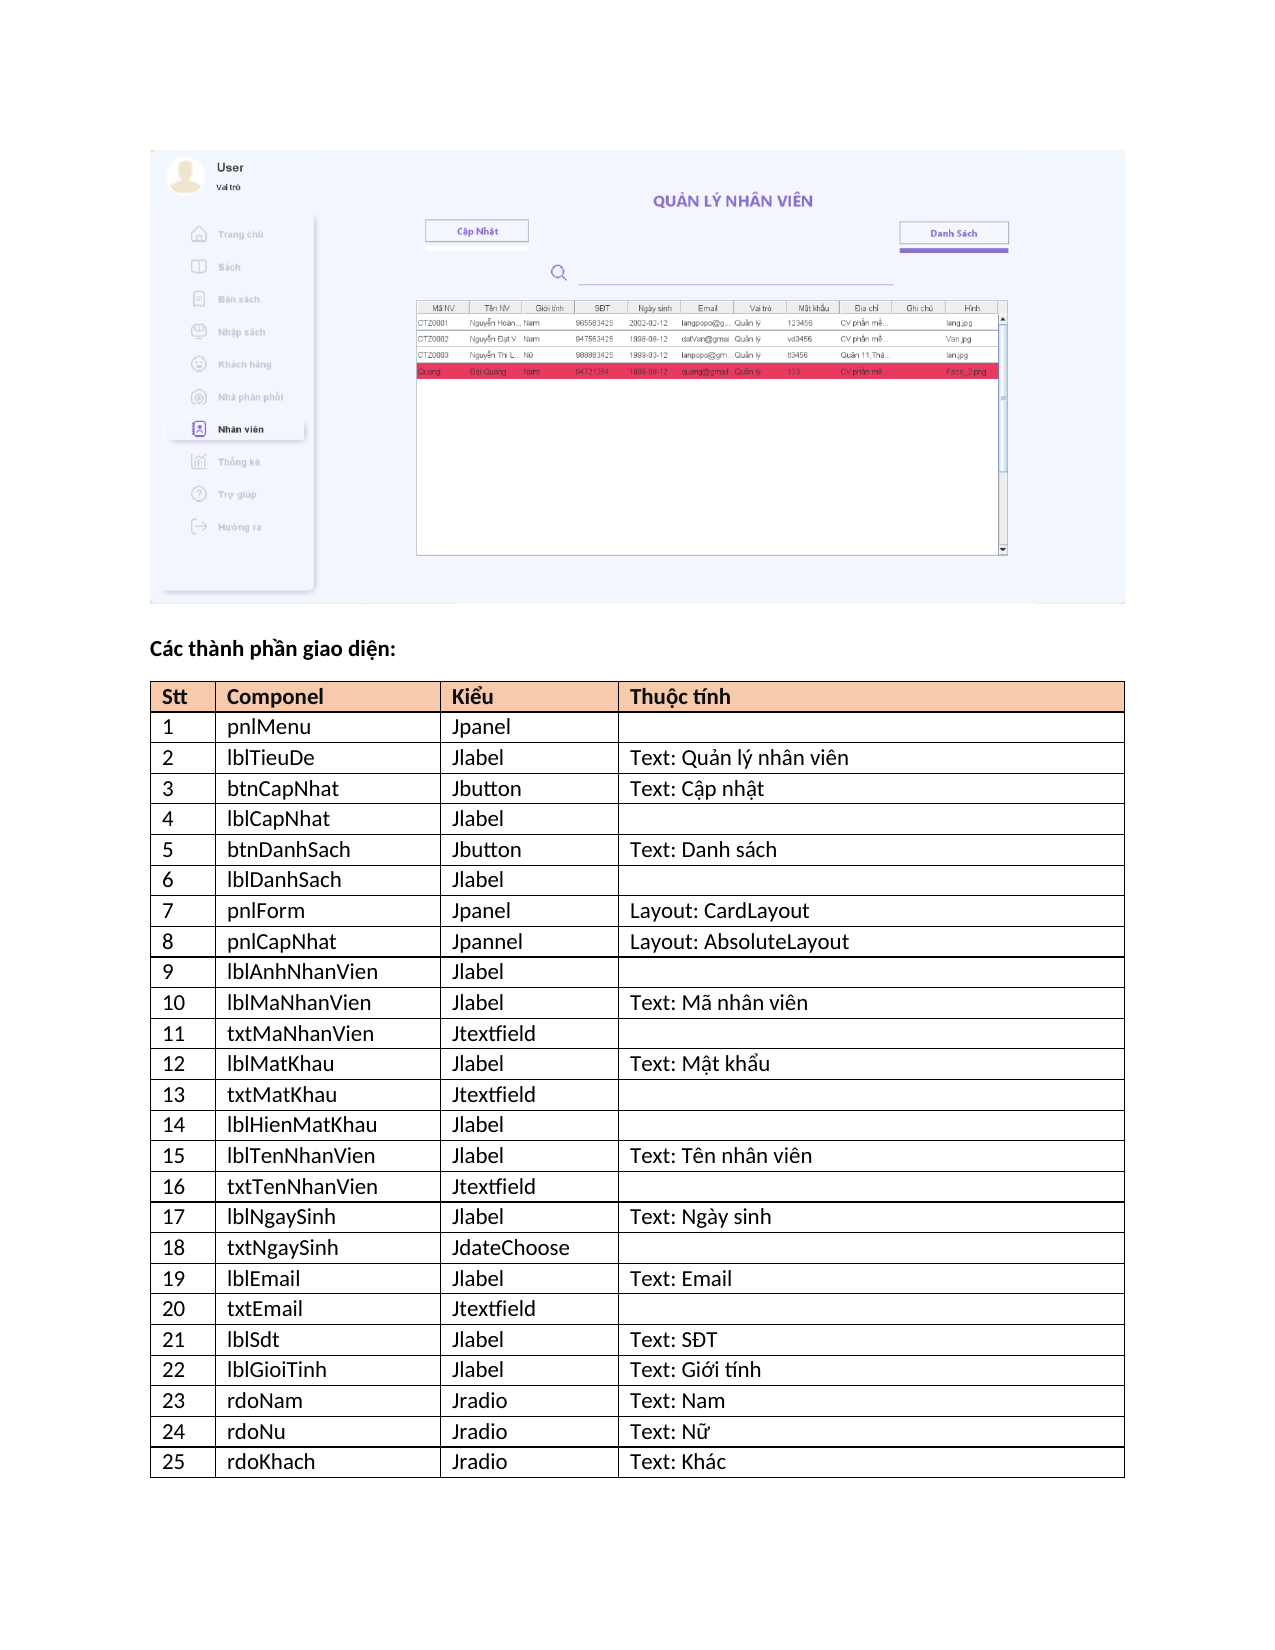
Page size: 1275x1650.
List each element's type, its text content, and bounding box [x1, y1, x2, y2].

table_cell txtTenNhanVien [216, 1172, 440, 1201]
table_cell Jtextfield [441, 1019, 618, 1048]
table_cell Jtextfield [441, 1080, 618, 1109]
table_header Thuộc tính [619, 682, 1124, 711]
table_cell rdoNam [216, 1386, 440, 1416]
table_cell Jlabel [441, 743, 618, 773]
table_cell 4 [151, 804, 215, 834]
table_cell Text: Email [619, 1264, 1124, 1293]
table_cell Jpanel [441, 713, 618, 742]
text Các thành phần giao diện: [150, 634, 1125, 662]
table_cell Text: Quản lý nhân viên [619, 743, 1124, 773]
table_cell lblCapNhat [216, 804, 440, 834]
table_cell 1 [151, 713, 215, 742]
table_cell 21 [151, 1325, 215, 1354]
table_cell Text: Nam [619, 1386, 1124, 1416]
table_cell Jbutton [441, 835, 618, 864]
table_cell Text: Tên nhân viên [619, 1141, 1124, 1171]
table_cell lblTieuDe [216, 743, 440, 773]
table_cell 24 [151, 1417, 215, 1446]
table_cell Jradio [441, 1386, 618, 1416]
table_cell [619, 1080, 1124, 1109]
table_cell lblHienMatKhau [216, 1111, 440, 1140]
table_cell btnDanhSach [216, 835, 440, 864]
table_cell lblGioiTinh [216, 1356, 440, 1385]
table_cell Jlabel [441, 1203, 618, 1232]
table_cell 23 [151, 1386, 215, 1416]
table_cell JdateChoose [441, 1233, 618, 1263]
table_cell txtMatKhau [216, 1080, 440, 1109]
table_cell rdoNu [216, 1417, 440, 1446]
table_cell 12 [151, 1049, 215, 1079]
table_cell [619, 713, 1124, 742]
table_cell Jlabel [441, 958, 618, 987]
table_header Componel [216, 682, 440, 711]
table_cell 20 [151, 1294, 215, 1324]
table_cell Text: Nữ [619, 1417, 1124, 1446]
table_cell [619, 1233, 1124, 1263]
table_cell [619, 958, 1124, 987]
table_cell lblAnhNhanVien [216, 958, 440, 987]
table_cell [619, 1172, 1124, 1201]
table_cell lblMatKhau [216, 1049, 440, 1079]
table_cell Text: Ngày sinh [619, 1203, 1124, 1232]
table_cell lblTenNhanVien [216, 1141, 440, 1171]
table_cell 13 [151, 1080, 215, 1109]
table_cell Text: Cập nhật [619, 774, 1124, 803]
table_cell Jtextfield [441, 1172, 618, 1201]
table_cell pnlMenu [216, 713, 440, 742]
table_cell txtMaNhanVien [216, 1019, 440, 1048]
table_cell Jlabel [441, 1141, 618, 1171]
table_cell lblSdt [216, 1325, 440, 1354]
table_cell Jbutton [441, 774, 618, 803]
table_cell Jradio [441, 1417, 618, 1446]
table_cell 19 [151, 1264, 215, 1293]
table_cell Text: SĐT [619, 1325, 1124, 1354]
table_cell Text: Mã nhân viên [619, 988, 1124, 1018]
table_cell 10 [151, 988, 215, 1018]
table_cell [619, 1294, 1124, 1324]
table_cell Jlabel [441, 1264, 618, 1293]
table_cell 18 [151, 1233, 215, 1263]
table_cell 22 [151, 1356, 215, 1385]
table_cell 3 [151, 774, 215, 803]
table_cell Jpanel [441, 896, 618, 926]
table_cell 6 [151, 866, 215, 895]
table_cell pnlCapNhat [216, 927, 440, 956]
table_cell 9 [151, 958, 215, 987]
table_cell Jtextfield [441, 1294, 618, 1324]
table_cell Text: Khác [619, 1448, 1124, 1477]
table_cell Jlabel [441, 988, 618, 1018]
table_cell Jlabel [441, 1049, 618, 1079]
table_cell Jlabel [441, 1325, 618, 1354]
table_cell 5 [151, 835, 215, 864]
table_cell [619, 804, 1124, 834]
table_cell [619, 1111, 1124, 1140]
table_cell pnlForm [216, 896, 440, 926]
table_cell Jradio [441, 1448, 618, 1477]
table_cell 25 [151, 1448, 215, 1477]
table_cell btnCapNhat [216, 774, 440, 803]
table_header Kiểu [441, 682, 618, 711]
table_cell 15 [151, 1141, 215, 1171]
table_cell 14 [151, 1111, 215, 1140]
table_cell 16 [151, 1172, 215, 1201]
table_cell txtNgaySinh [216, 1233, 440, 1263]
table_cell Text: Danh sách [619, 835, 1124, 864]
table_cell txtEmail [216, 1294, 440, 1324]
table_cell 17 [151, 1203, 215, 1232]
table_cell lblDanhSach [216, 866, 440, 895]
table_cell Jlabel [441, 866, 618, 895]
table_cell 11 [151, 1019, 215, 1048]
table_cell [619, 866, 1124, 895]
table_cell lblEmail [216, 1264, 440, 1293]
table_cell Layout: CardLayout [619, 896, 1124, 926]
table_cell lblNgaySinh [216, 1203, 440, 1232]
table_cell 7 [151, 896, 215, 926]
table_cell lblMaNhanVien [216, 988, 440, 1018]
picture [150, 150, 1125, 604]
table_cell [619, 1019, 1124, 1048]
table_cell rdoKhach [216, 1448, 440, 1477]
table_cell 2 [151, 743, 215, 773]
table_header Stt [151, 682, 215, 711]
table_cell Text: Mật khẩu [619, 1049, 1124, 1079]
table_cell 8 [151, 927, 215, 956]
table_cell Jpannel [441, 927, 618, 956]
table_cell Text: Giới tính [619, 1356, 1124, 1385]
table_cell Jlabel [441, 1111, 618, 1140]
table_cell Jlabel [441, 1356, 618, 1385]
table_cell Jlabel [441, 804, 618, 834]
table_cell Layout: AbsoluteLayout [619, 927, 1124, 956]
